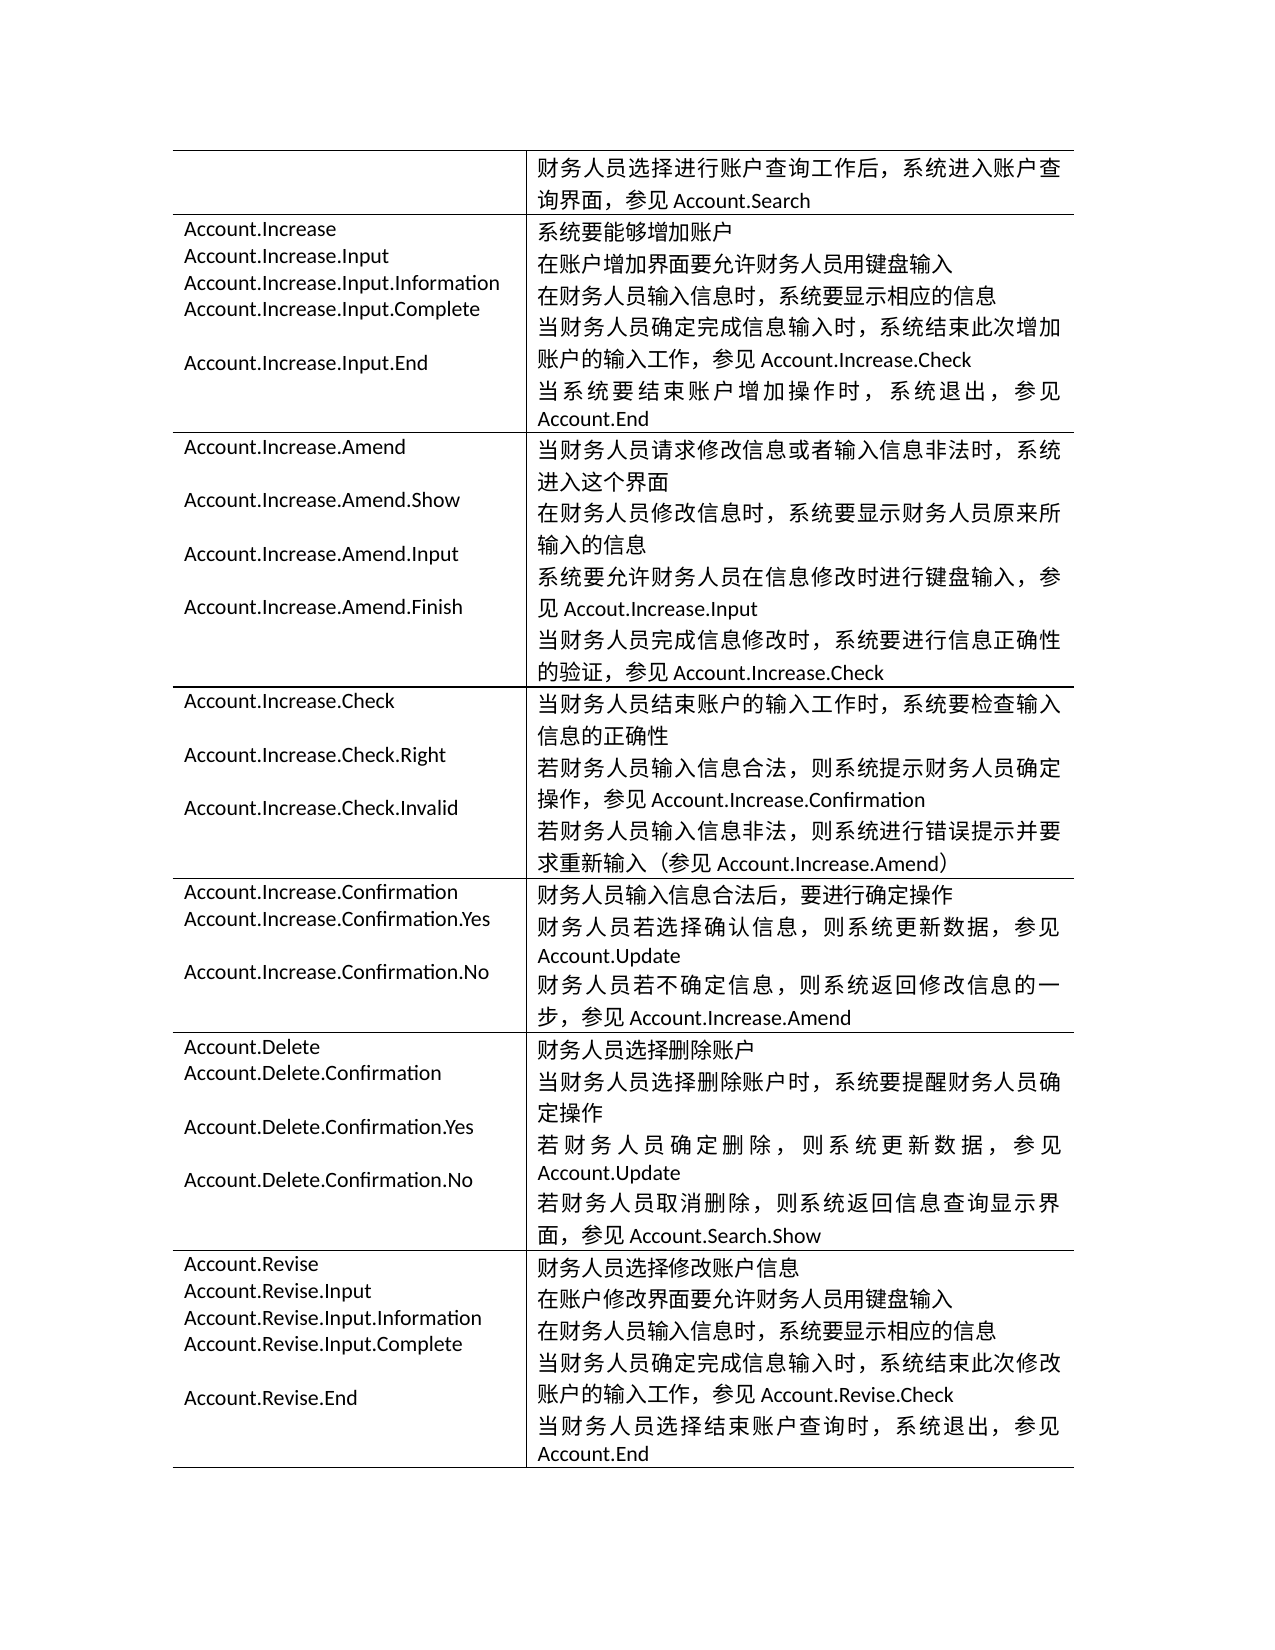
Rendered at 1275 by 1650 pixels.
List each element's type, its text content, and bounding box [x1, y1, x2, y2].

table_cell 财务人员选择修改账户信息 在账户修改界面要允许财务人员用键盘输入 在财务人员输入信息时，系统要显示相应的信息 当财务人员确定完成信息输入时，系统结束此次修改账户的输入工作，参见Account.Revise.Check 当财务人员选择结束账户查询时，系统退出，参见Account.End [527, 1251, 1073, 1467]
table_cell 财务人员输入信息合法后，要进行确定操作 财务人员若选择确认信息，则系统更新数据，参见Account.Update 财务人员若不确定信息，则系统返回修改信息的一步，参见Account.Increase.Amend [527, 879, 1073, 1032]
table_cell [173, 151, 526, 214]
table_cell 当财务人员结束账户的输入工作时，系统要检查输入信息的正确性 若财务人员输入信息合法，则系统提示财务人员确定操作，参见Account.Increase.Confirmation 若财务人员输入信息非法，则系统进行错误提示并要求重新输入（参见Account.Increase.Amend） [527, 688, 1073, 877]
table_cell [527, 151, 1073, 214]
table_cell 财务人员选择删除账户 当财务人员选择删除账户时，系统要提醒财务人员确定操作 若财务人员确定删除，则系统更新数据，参见Account.Update 若财务人员取消删除，则系统返回信息查询显示界面，参见Account.Search.Show [527, 1033, 1073, 1249]
table_cell 系统要能够增加账户 在账户增加界面要允许财务人员用键盘输入 在财务人员输入信息时，系统要显示相应的信息 当财务人员确定完成信息输入时，系统结束此次增加账户的输入工作，参见Account.Increase.Check 当系统要结束账户增加操作时，系统退出，参见Account.End [527, 215, 1073, 432]
table_cell Account.Increase.Check Account.Increase.Check.Right Account.Increase.Check.Invalid [173, 688, 526, 877]
table_cell Account.Revise Account.Revise.Input Account.Revise.Input.Information Account.Revise.Input.Complete Account.Revise.End [173, 1251, 526, 1467]
table_cell Account.Increase Account.Increase.Input Account.Increase.Input.Information Account.Increase.Input.Complete Account.Increase.Input.End [173, 215, 526, 432]
table_cell Account.Increase.Confirmation Account.Increase.Confirmation.Yes Account.Increase.Confirmation.No [173, 879, 526, 1032]
table_cell 当财务人员请求修改信息或者输入信息非法时，系统进入这个界面 在财务人员修改信息时，系统要显示财务人员原来所输入的信息 系统要允许财务人员在信息修改时进行键盘输入，参见Accout.Increase.Input 当财务人员完成信息修改时，系统要进行信息正确性的验证，参见Account.Increase.Check [527, 433, 1073, 686]
table_cell Account.Delete Account.Delete.Confirmation Account.Delete.Confirmation.Yes Account.Delete.Confirmation.No [173, 1033, 526, 1249]
table_cell Account.Increase.Amend Account.Increase.Amend.Show Account.Increase.Amend.Input Account.Increase.Amend.Finish [173, 433, 526, 686]
